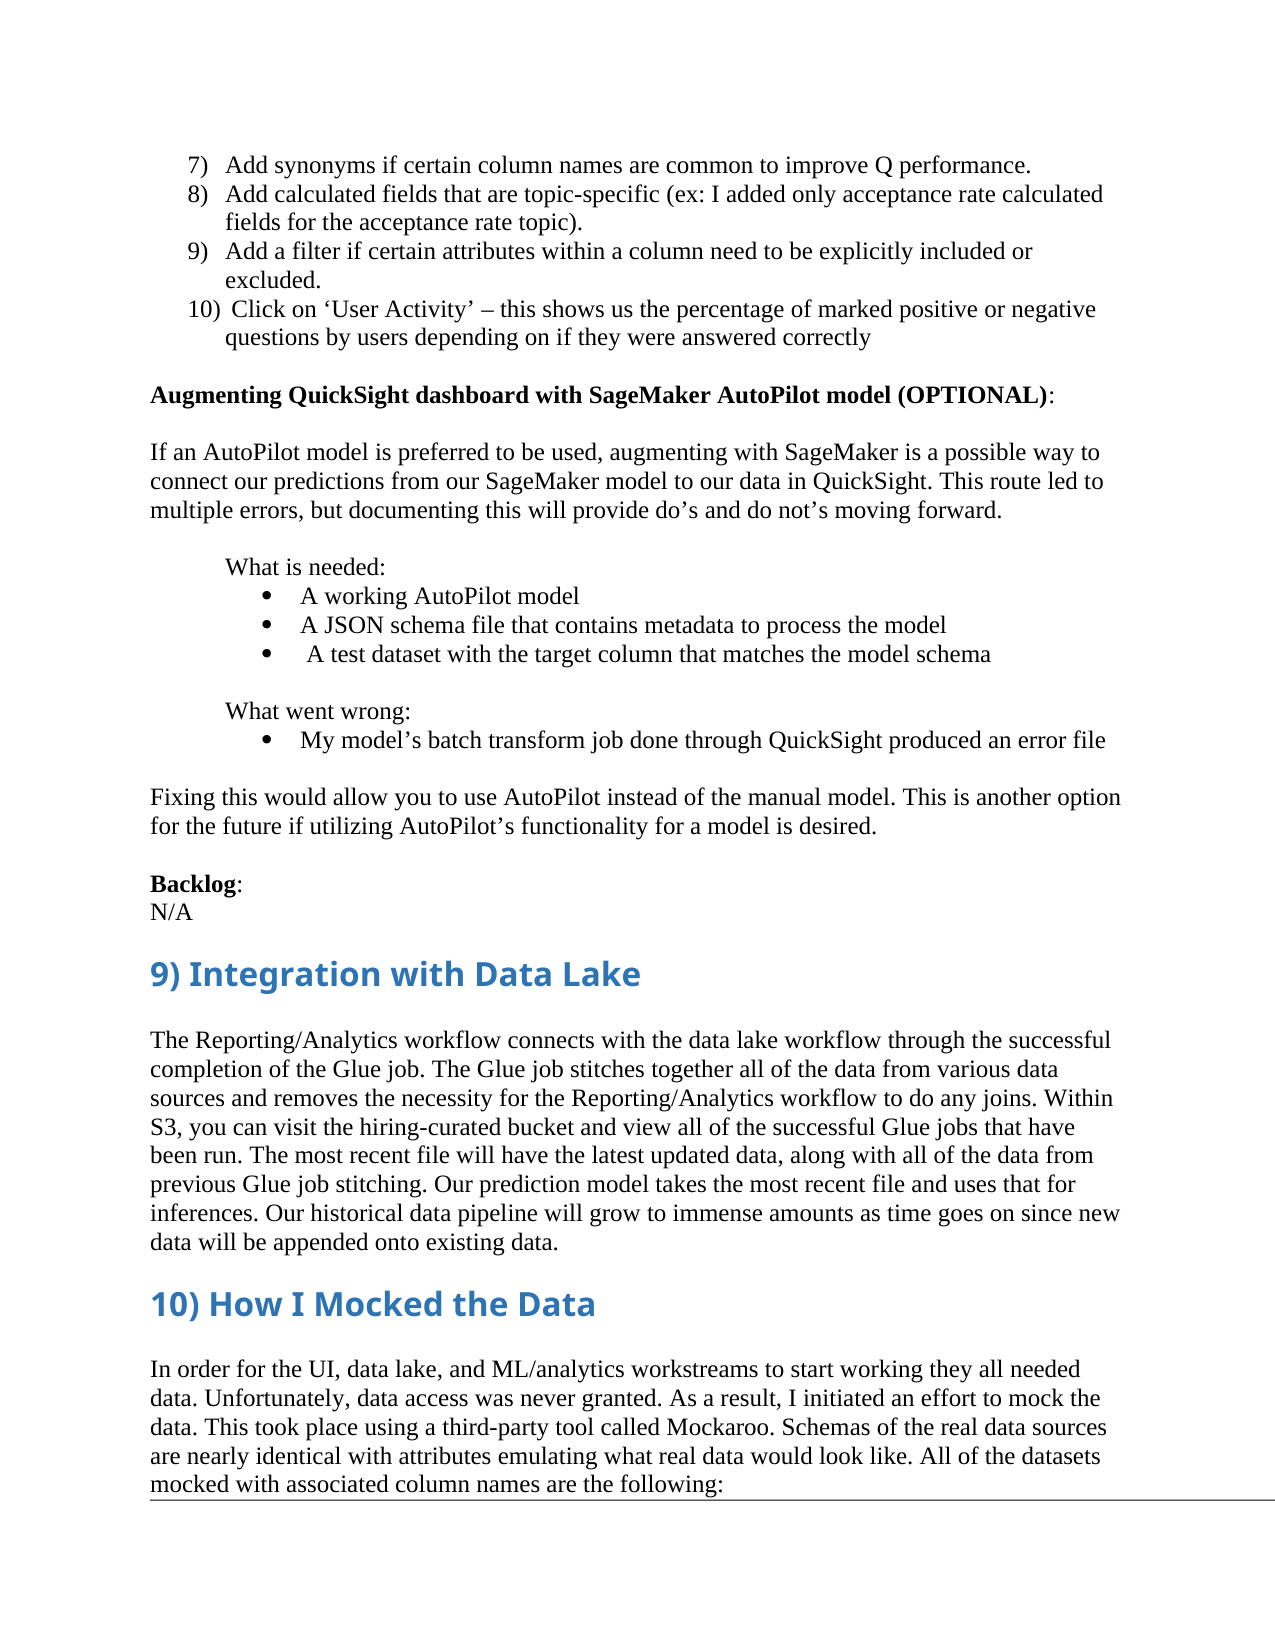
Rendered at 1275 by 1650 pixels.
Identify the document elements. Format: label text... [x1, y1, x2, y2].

text Fixing this would allow you to use AutoPilot instead of the manual model. This is another option for the future if utilizing AutoPilot’s functionality for a model is desired. [150, 782, 1125, 840]
list Add synonyms if certain column names are common to improve Q performance. [187, 150, 1125, 179]
text Backlog: [150, 869, 1125, 897]
text What is needed: [150, 552, 1125, 581]
list A working AutoPilot model [262, 581, 1125, 610]
list Add calculated fields that are topic-specific (ex: I added only acceptance rate calculated fields for the acceptance rate topic). [187, 179, 1125, 236]
text What went wrong: [225, 696, 1125, 725]
list A JSON schema file that contains metadata to process the model [262, 610, 1125, 639]
list Add a filter if certain attributes within a column need to be explicitly included or excluded. [187, 236, 1125, 294]
text N/A [150, 897, 1125, 926]
text In order for the UI, data lake, and ML/analytics workstreams to start working they all needed data. Unfortunately, data access was never granted. As a result, I initiated an effort to mock the data. This took place using a third-party tool called Mockaroo. Schemas of the real data sources are nearly identical with attributes emulating what real data would look like. All of the datasets mocked with associated column names are the following: [150, 1354, 1125, 1498]
subtitle Integration with Data Lake [150, 951, 1125, 997]
list My model’s batch transform job done through QuickSight produced an error file [262, 725, 1125, 754]
subtitle How I Mocked the Data [150, 1280, 1125, 1326]
list A test dataset with the target column that matches the model schema [262, 639, 1125, 667]
text Augmenting QuickSight dashboard with SageMaker AutoPilot model (OPTIONAL): [150, 380, 1125, 409]
text If an AutoPilot model is preferred to be used, augmenting with SageMaker is a possible way to connect our predictions from our SageMaker model to our data in QuickSight. This route led to multiple errors, but documenting this will provide do’s and do not’s moving forward. [150, 437, 1125, 524]
text The Reporting/Analytics workflow connects with the data lake workflow through the successful completion of the Glue job. The Glue job stitches together all of the data from various data sources and removes the necessity for the Reporting/Analytics workflow to do any joins. Within S3, you can visit the hiring-curated bucket and view all of the successful Glue jobs that have been run. The most recent file will have the latest updated data, along with all of the data from previous Glue job stitching. Our prediction model takes the most recent file and uses that for inferences. Our historical data pipeline will grow to immense amounts as time goes on since new data will be appended onto existing data. [150, 1025, 1125, 1255]
list Click on ‘User Activity’ – this shows us the percentage of marked positive or negative questions by users depending on if they were answered correctly [187, 294, 1125, 351]
